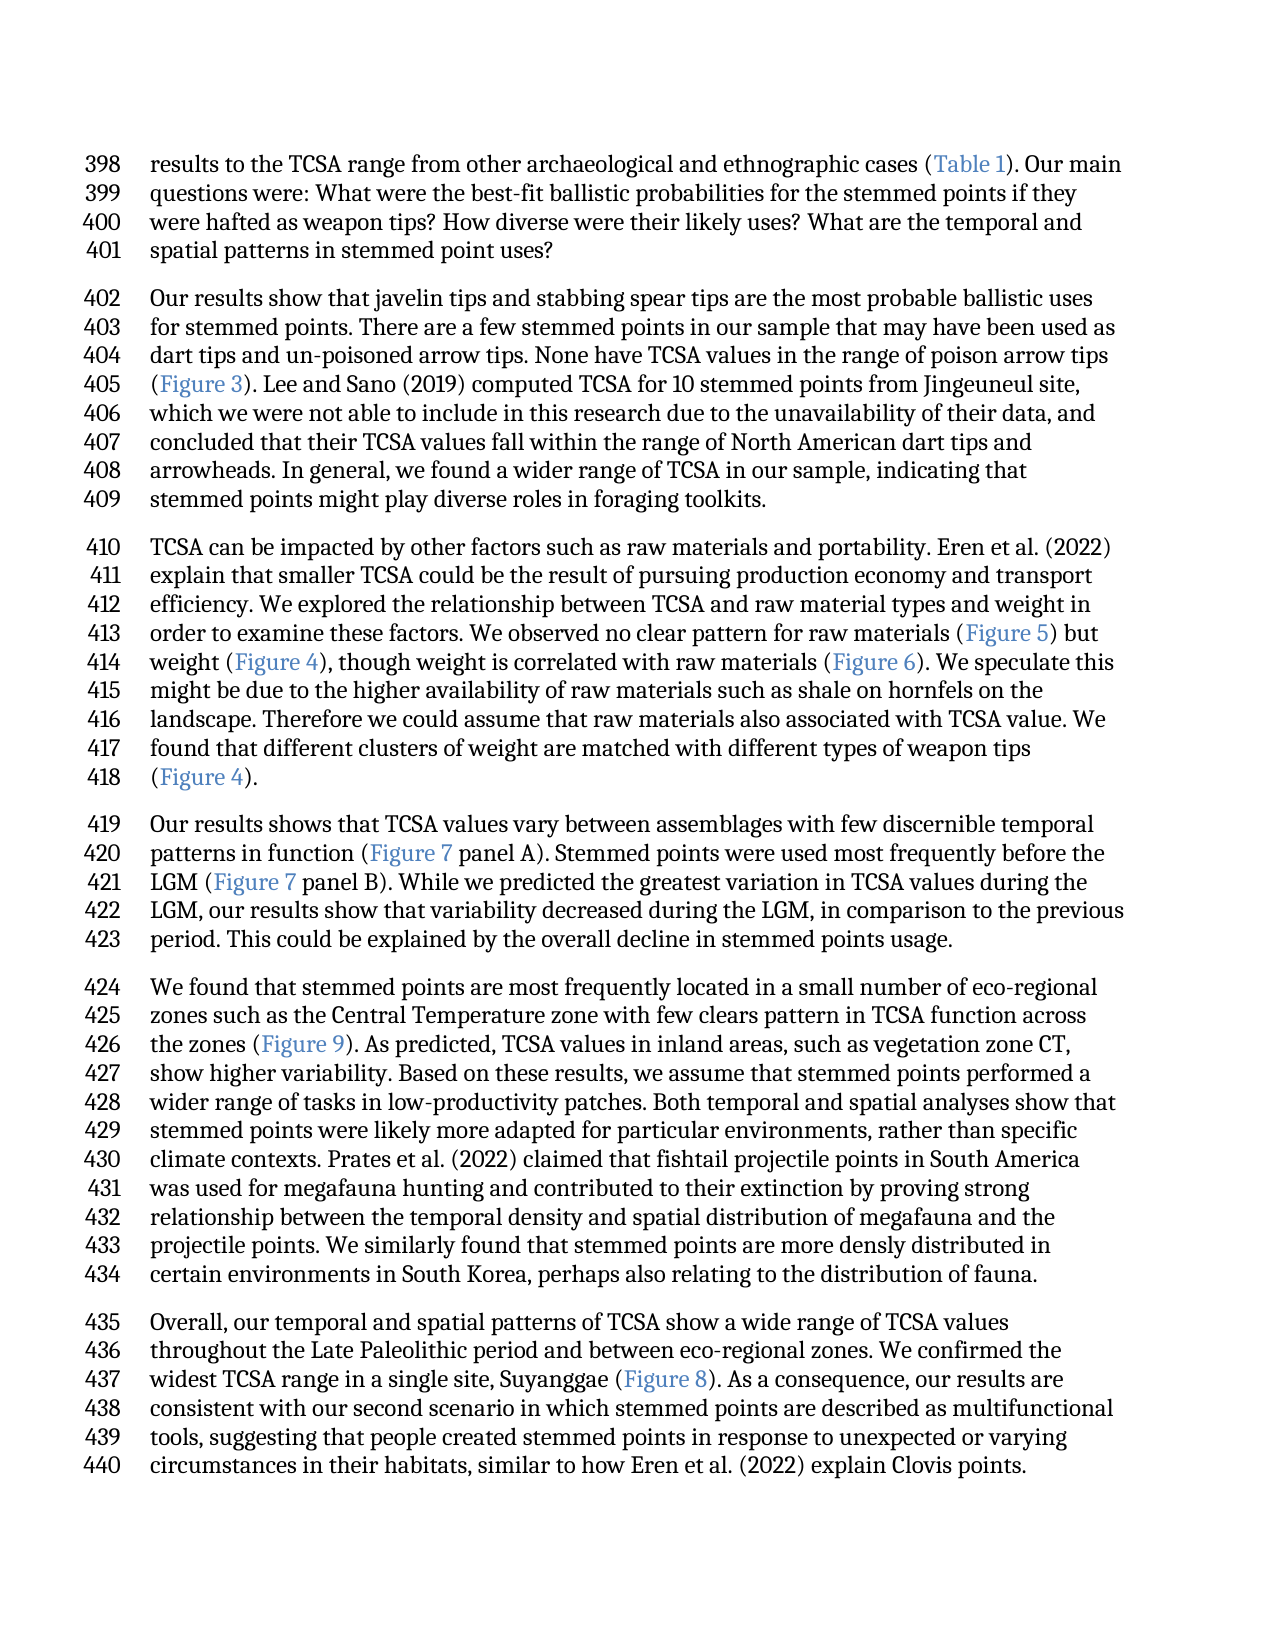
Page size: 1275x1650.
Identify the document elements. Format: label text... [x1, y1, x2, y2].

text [150, 150, 1125, 265]
text We found that stemmed points are most frequently located in a small number of eco-regional zones such as the Central Temperature zone with few clears pattern in TCSA function across the zones (Figure 9). As predicted, TCSA values in inland areas, such as vegetation zone CT, show higher variability. Based on these results, we assume that stemmed points performed a wider range of tasks in low-productivity patches. Both temporal and spatial analyses show that stemmed points were likely more adapted for particular environments, rather than specific climate contexts. Prates et al. (2022) claimed that fishtail projectile points in South America was used for megafauna hunting and contributed to their extinction by proving strong relationship between the temporal density and spatial distribution of megafauna and the projectile points. We similarly found that stemmed points are more densly distributed in certain environments in South Korea, perhaps also relating to the distribution of fauna. [150, 972, 1125, 1289]
text Our results shows that TCSA values vary between assemblages with few discernible temporal patterns in function (Figure 7 panel A). Stemmed points were used most frequently before the LGM (Figure 7 panel B). While we predicted the greatest variation in TCSA values during the LGM, our results show that variability decreased during the LGM, in comparison to the previous period. This could be explained by the overall decline in stemmed points usage. [150, 810, 1125, 954]
text TCSA can be impacted by other factors such as raw materials and portability. Eren et al. (2022) explain that smaller TCSA could be the result of pursuing production economy and transport efficiency. We explored the relationship between TCSA and raw material types and weight in order to examine these factors. We observed no clear pattern for raw materials (Figure 5) but weight (Figure 4), though weight is correlated with raw materials (Figure 6). We speculate this might be due to the higher availability of raw materials such as shale on hornfels on the landscape. Therefore we could assume that raw materials also associated with TCSA value. We found that different clusters of weight are matched with different types of weapon tips (Figure 4). [150, 532, 1125, 791]
text Our results show that javelin tips and stabbing spear tips are the most probable ballistic uses for stemmed points. There are a few stemmed points in our sample that may have been used as dart tips and un-poisoned arrow tips. None have TCSA values in the range of poison arrow tips (Figure 3). Lee and Sano (2019) computed TCSA for 10 stemmed points from Jingeuneul site, which we were not able to include in this research due to the unavailability of their data, and concluded that their TCSA values fall within the range of North American dart tips and arrowheads. In general, we found a wider range of TCSA in our sample, indicating that stemmed points might play diverse roles in foraging toolkits. [150, 284, 1125, 514]
text Overall, our temporal and spatial patterns of TCSA show a wide range of TCSA values throughout the Late Paleolithic period and between eco-regional zones. We confirmed the widest TCSA range in a single site, Suyanggae (Figure 8). As a consequence, our results are consistent with our second scenario in which stemmed points are described as multifunctional tools, suggesting that people created stemmed points in response to unexpected or varying circumstances in their habitats, similar to how Eren et al. (2022) explain Clovis points. [150, 1307, 1125, 1480]
